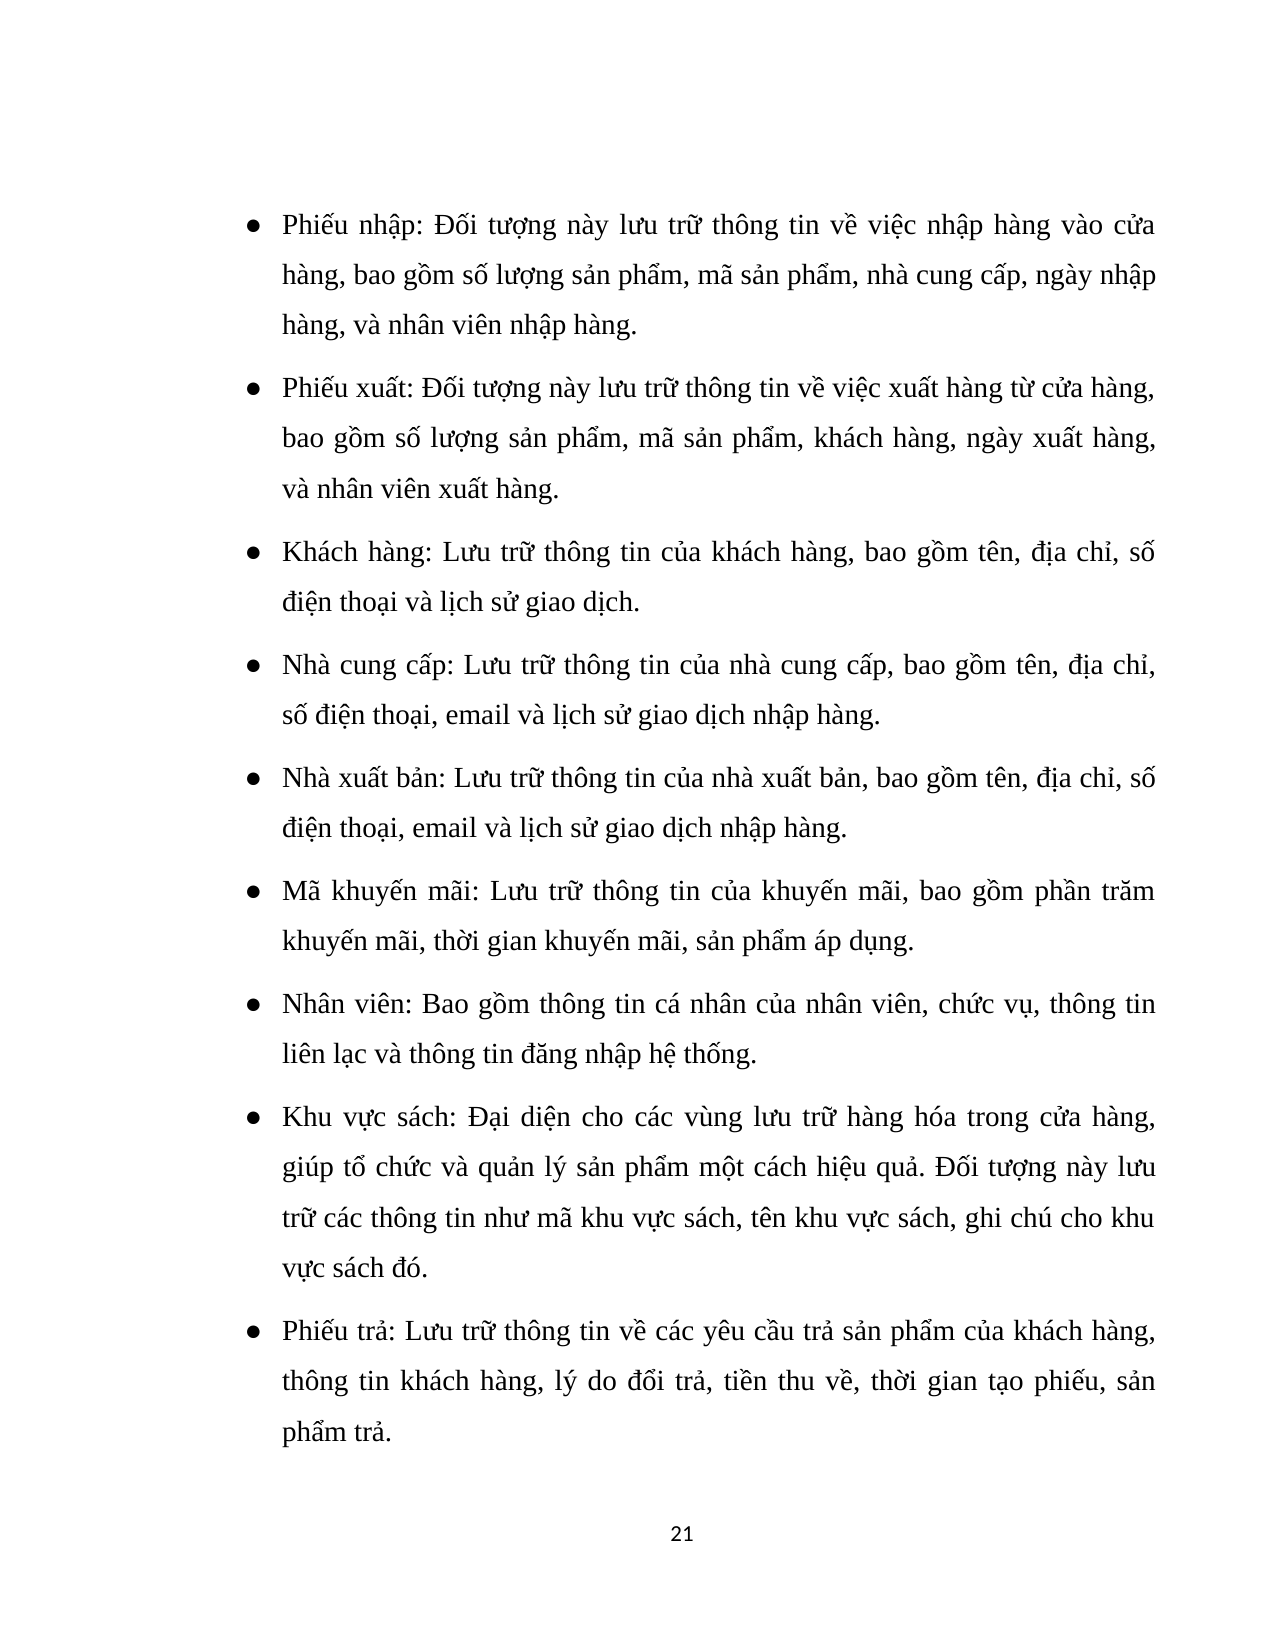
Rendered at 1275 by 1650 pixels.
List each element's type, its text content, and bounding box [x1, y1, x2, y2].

list Nhà xuất bản: Lưu trữ thông tin của nhà xuất bản, bao gồm tên, địa chỉ, số điện thoại, email và lịch sử giao dịch nhập hàng. [244, 760, 1157, 844]
list Khu vực sách: Đại diện cho các vùng lưu trữ hàng hóa trong cửa hàng, giúp tổ chức và quản lý sản phẩm một cách hiệu quả. Đối tượng này lưu trữ các thông tin như mã khu vực sách, tên khu vực sách, ghi chú cho khu vực sách đó. [244, 1099, 1157, 1284]
list Mã khuyến mãi: Lưu trữ thông tin của khuyến mãi, bao gồm phần trăm khuyến mãi, thời gian khuyến mãi, sản phẩm áp dụng. [244, 873, 1157, 957]
list Phiếu nhập: Đối tượng này lưu trữ thông tin về việc nhập hàng vào cửa hàng, bao gồm số lượng sản phẩm, mã sản phẩm, nhà cung cấp, ngày nhập hàng, và nhân viên nhập hàng. [244, 207, 1157, 341]
list Khách hàng: Lưu trữ thông tin của khách hàng, bao gồm tên, địa chỉ, số điện thoại và lịch sử giao dịch. [244, 534, 1157, 617]
list Nhân viên: Bao gồm thông tin cá nhân của nhân viên, chức vụ, thông tin liên lạc và thông tin đăng nhập hệ thống. [244, 986, 1157, 1070]
list Phiếu xuất: Đối tượng này lưu trữ thông tin về việc xuất hàng từ cửa hàng, bao gồm số lượng sản phẩm, mã sản phẩm, khách hàng, ngày xuất hàng, và nhân viên xuất hàng. [244, 370, 1157, 504]
list Nhà cung cấp: Lưu trữ thông tin của nhà cung cấp, bao gồm tên, địa chỉ, số điện thoại, email và lịch sử giao dịch nhập hàng. [244, 647, 1157, 731]
list Phiếu trả: Lưu trữ thông tin về các yêu cầu trả sản phẩm của khách hàng, thông tin khách hàng, lý do đổi trả, tiền thu về, thời gian tạo phiếu, sản phẩm trả. [244, 1313, 1157, 1447]
